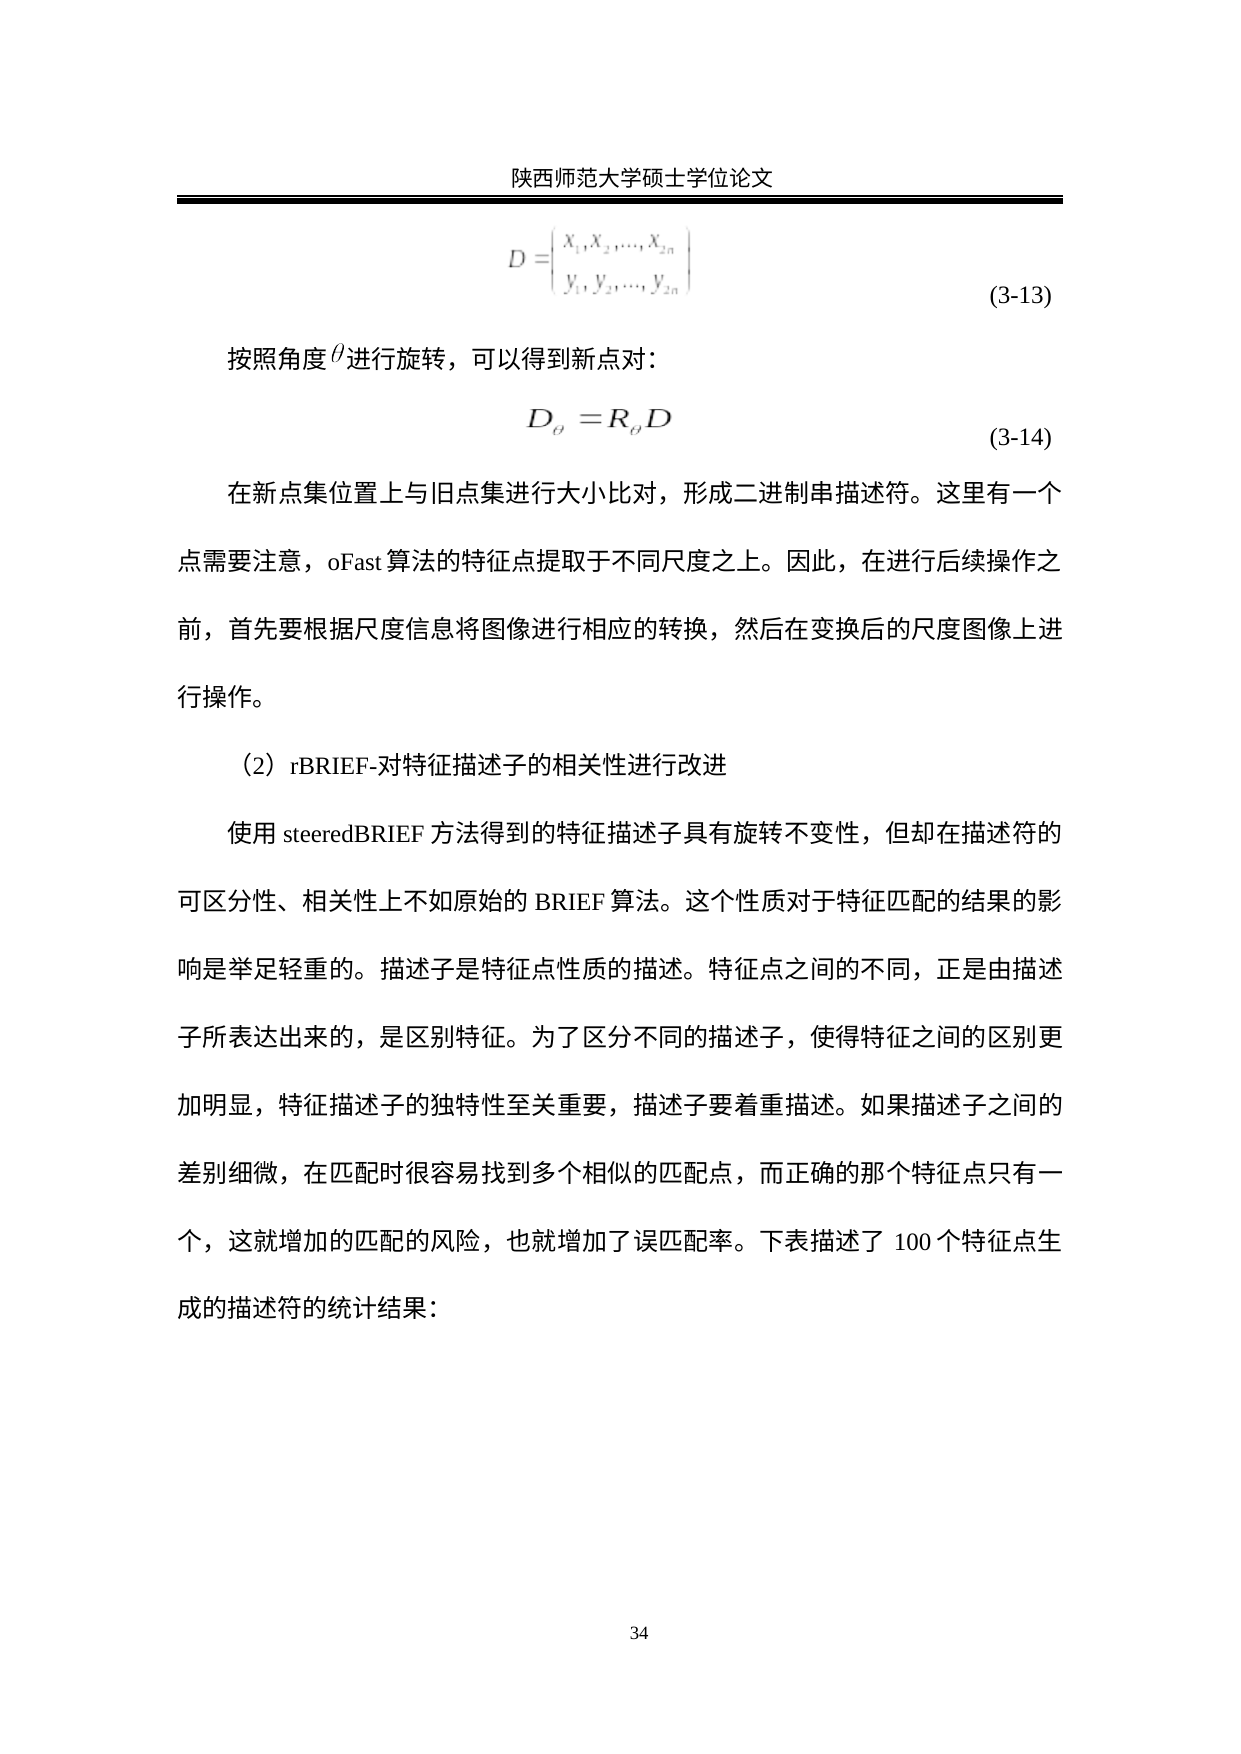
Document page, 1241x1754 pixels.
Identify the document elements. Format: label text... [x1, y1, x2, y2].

text 在新点集位置上与旧点集进行大小比对，形成二进制串描述符。这里有一个点需要注意，oFast算法的特征点提取于不同尺度之上。因此，在进行后续操作之前，首先要根据尺度信息将图像进行相应的转换，然后在变换后的尺度图像上进行操作。 [177, 458, 1063, 730]
text 使用steeredBRIEF方法得到的特征描述子具有旋转不变性，但却在描述符的可区分性、相关性上不如原始的BRIEF算法。这个性质对于特征匹配的结果的影响是举足轻重的。描述子是特征点性质的描述。特征点之间的不同，正是由描述子所表达出来的，是区别特征。为了区分不同的描述子，使得特征之间的区别更加明显，特征描述子的独特性至关重要，描述子要着重描述。如果描述子之间的差别细微，在匹配时很容易找到多个相似的匹配点，而正确的那个特征点只有一个，这就增加的匹配的风险，也就增加了误匹配率。下表描述了100个特征点生成的描述符的统计结果： [177, 798, 1063, 1341]
text 按照角度进行旋转，可以得到新点对： [177, 322, 1063, 390]
text （2）rBRIEF-对特征描述子的相关性进行改进 [177, 730, 1063, 798]
text (3-14) [177, 390, 1063, 458]
text (3-13) [177, 213, 1063, 315]
